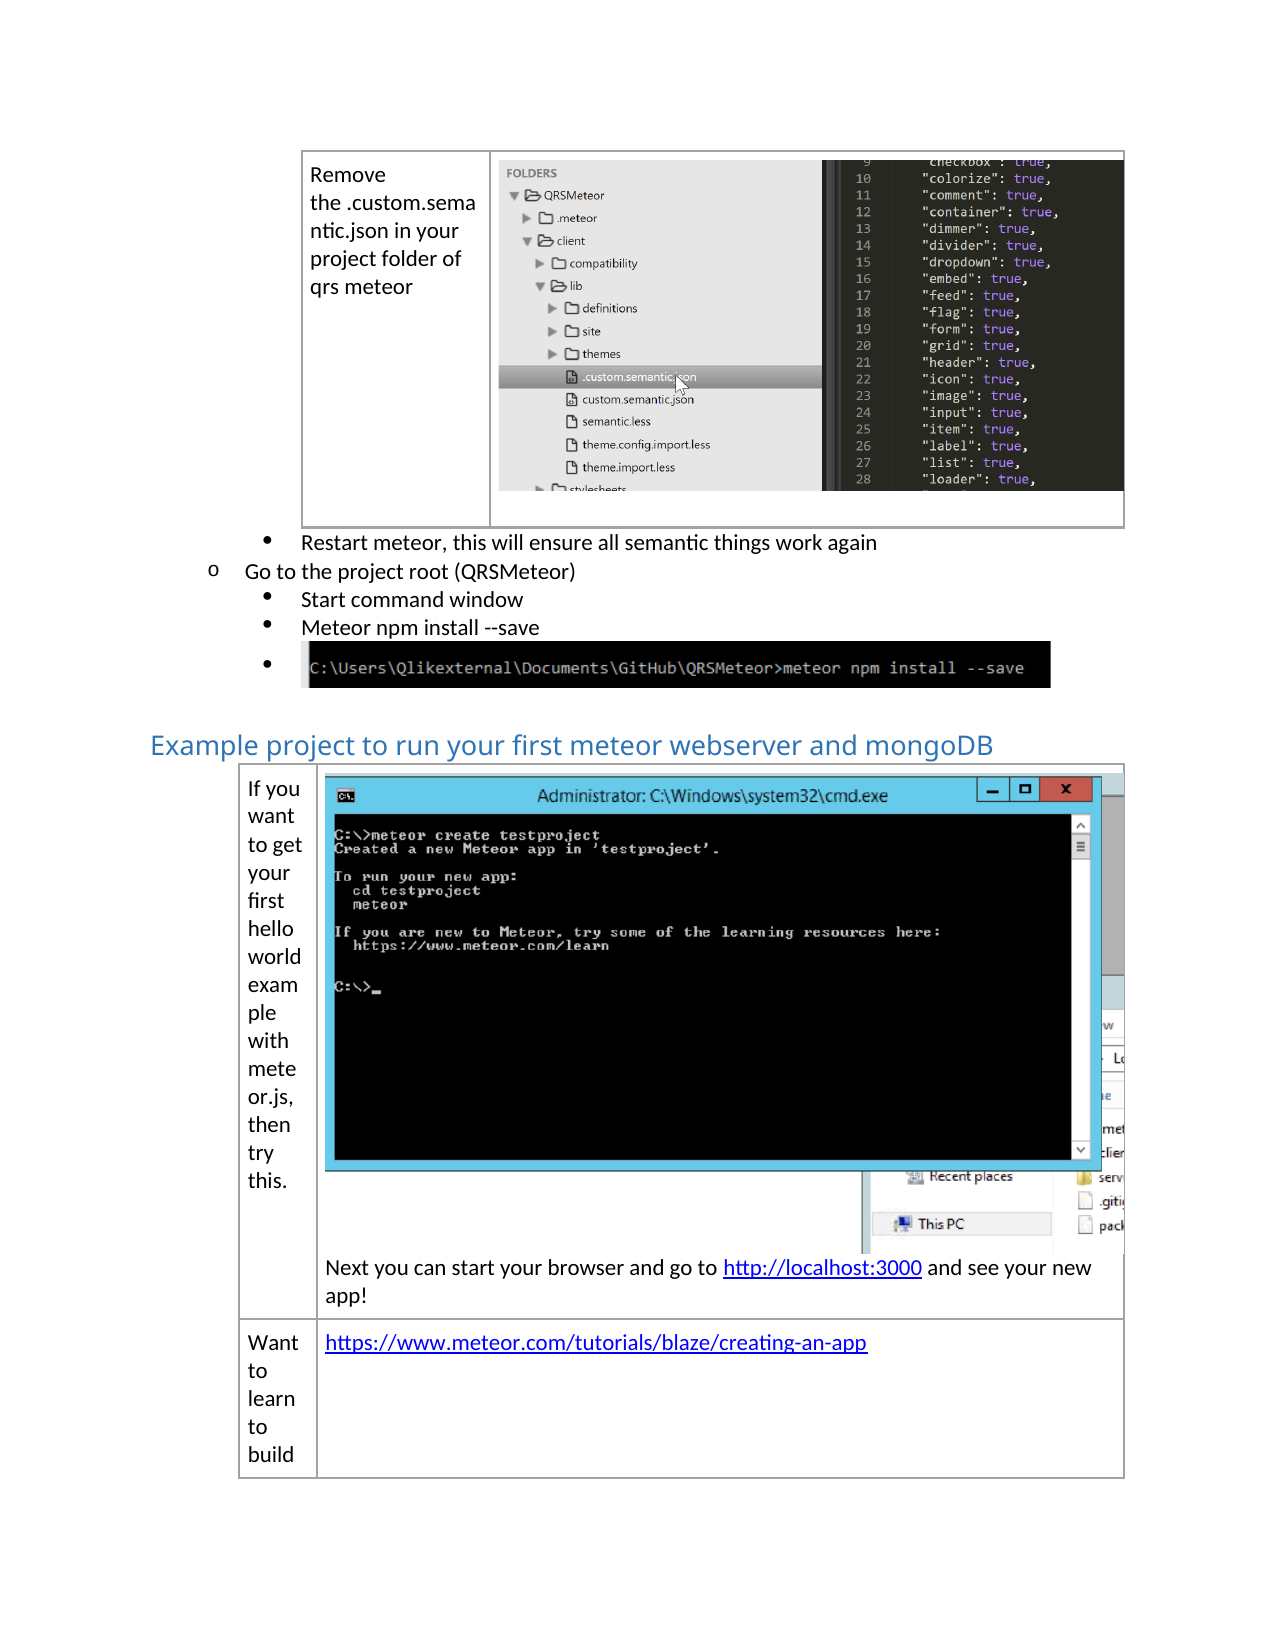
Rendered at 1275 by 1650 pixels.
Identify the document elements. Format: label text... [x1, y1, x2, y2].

picture [300, 641, 1051, 688]
table_cell Remove the .custom.semantic.json in your project folder of qrs meteor [303, 152, 489, 526]
table_header Next you can start your browser and go to http://localhost:3000 and see your new app! [318, 765, 1123, 1318]
table_cell [491, 152, 1123, 526]
table_header If you want to get your first hello world example with meteor.js, then try this. [240, 765, 316, 1318]
subtitle Example project to run your first meteor webserver and mongoDB [150, 726, 1125, 763]
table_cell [240, 1320, 316, 1477]
picture [498, 160, 1124, 491]
list Go to the project root (QRSMeteor) [207, 557, 1125, 585]
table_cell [318, 1320, 1123, 1477]
picture [325, 773, 1124, 1254]
list Meteor npm install --save [263, 613, 1125, 641]
list Start command window [263, 585, 1125, 613]
list Restart meteor, this will ensure all semantic things work again [263, 528, 1125, 557]
